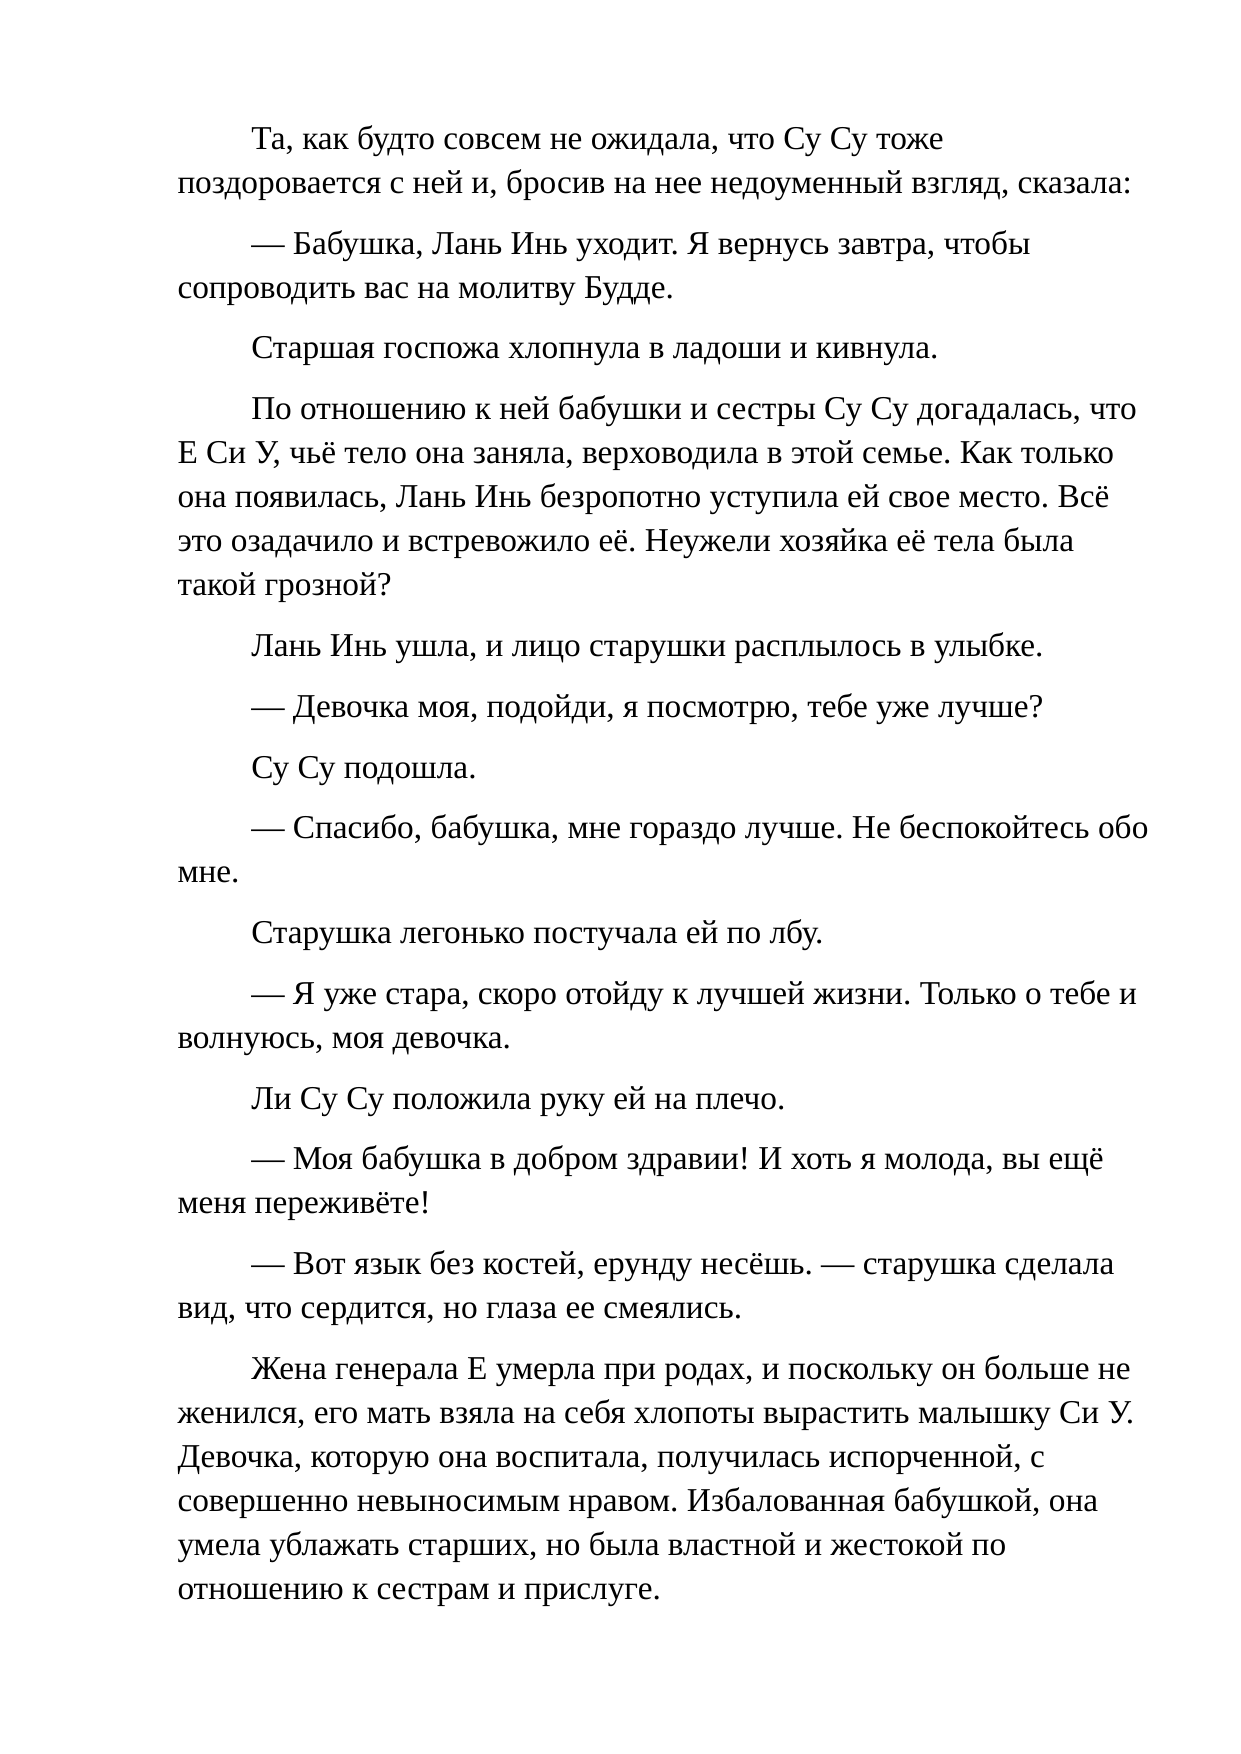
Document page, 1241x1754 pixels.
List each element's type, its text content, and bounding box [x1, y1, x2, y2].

text — Бабушка, Лань Инь уходит. Я вернусь завтра, чтобы сопроводить вас на молитву Будде. [177, 223, 1152, 305]
text Су Су подошла. [177, 747, 1152, 785]
text — Спасибо, бабушка, мне гораздо лучше. Не беспокойтесь обо мне. [177, 808, 1152, 890]
text Ли Су Су положила руку ей на плечо. [177, 1078, 1152, 1116]
text — Девочка моя, подойди, я посмотрю, тебе уже лучше? [177, 686, 1152, 724]
text Старушка легонько постучала ей по лбу. [177, 912, 1152, 951]
text По отношению к ней бабушки и сестры Су Су догадалась, что Е Си У, чьё тело она заняла, верховодила в этой семье. Как только она появилась, Лань Инь безропотно уступила ей свое место. Всё это озадачило и встревожило её. Неужели хозяйка её тела была такой грозной? [177, 388, 1152, 603]
text — Я уже стара, скоро отойду к лучшей жизни. Только о тебе и волнуюсь, моя девочка. [177, 973, 1152, 1056]
text — Вот язык без костей, ерунду несёшь. — старушка сделала вид, что сердится, но глаза ее смеялись. [177, 1243, 1152, 1326]
text Старшая госпожа хлопнула в ладоши и кивнула. [177, 328, 1152, 366]
text Лань Инь ушла, и лицо старушки расплылось в улыбке. [177, 625, 1152, 664]
text Та, как будто совсем не ожидала, что Су Су тоже поздоровается с ней и, бросив на нее недоуменный взгляд, сказала: [177, 118, 1152, 201]
text — Моя бабушка в добром здравии! И хоть я молода, вы ещё меня переживёте! [177, 1139, 1152, 1221]
text Жена генерала Е умерла при родах, и поскольку он больше не женился, его мать взяла на себя хлопоты вырастить малышку Си У. Девочка, которую она воспитала, получилась испорченной, с совершенно невыносимым нравом. Избалованная бабушкой, она умела ублажать старших, но была властной и жестокой по отношению к сестрам и прислуге. [177, 1348, 1152, 1607]
